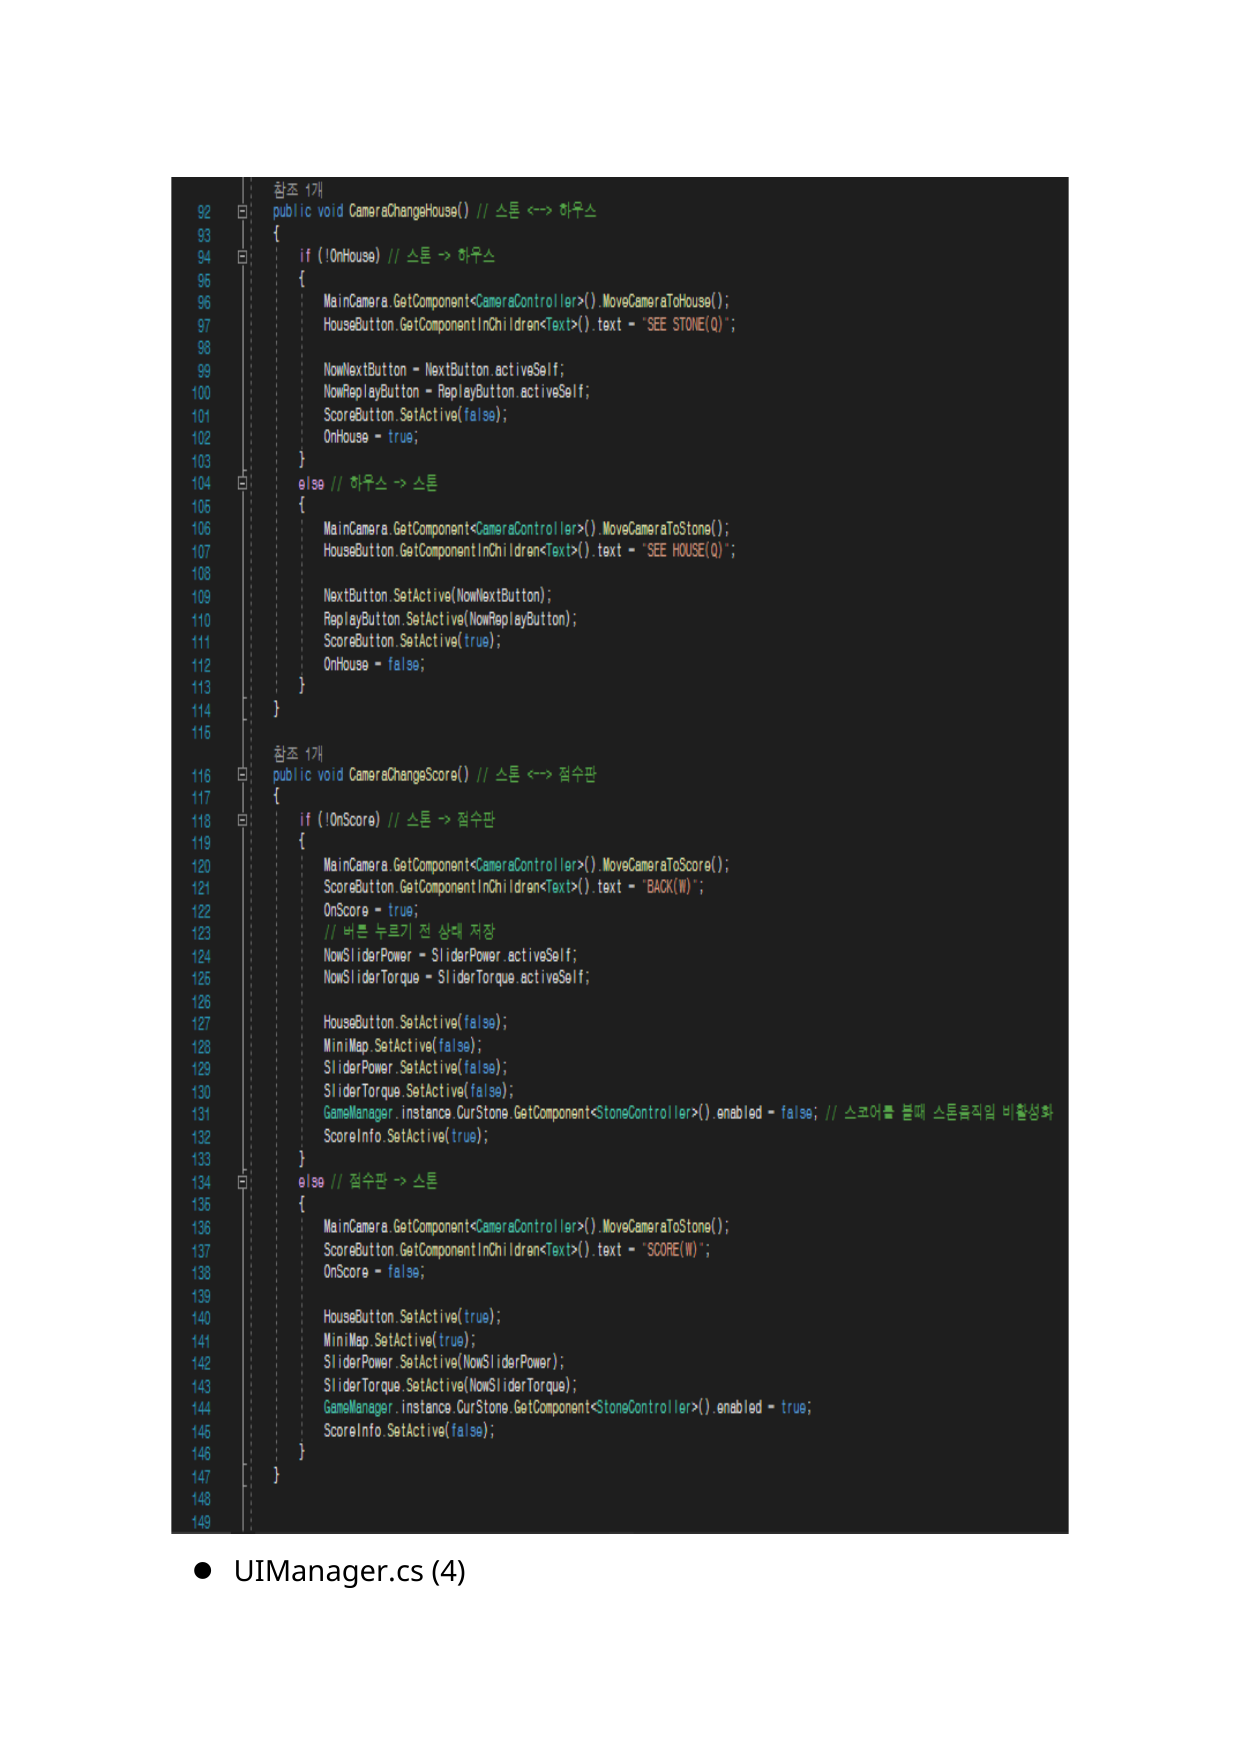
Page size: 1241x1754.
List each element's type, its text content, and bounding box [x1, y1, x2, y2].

picture [171, 177, 1069, 1534]
list UIManager.cs (4) [192, 1550, 1090, 1590]
